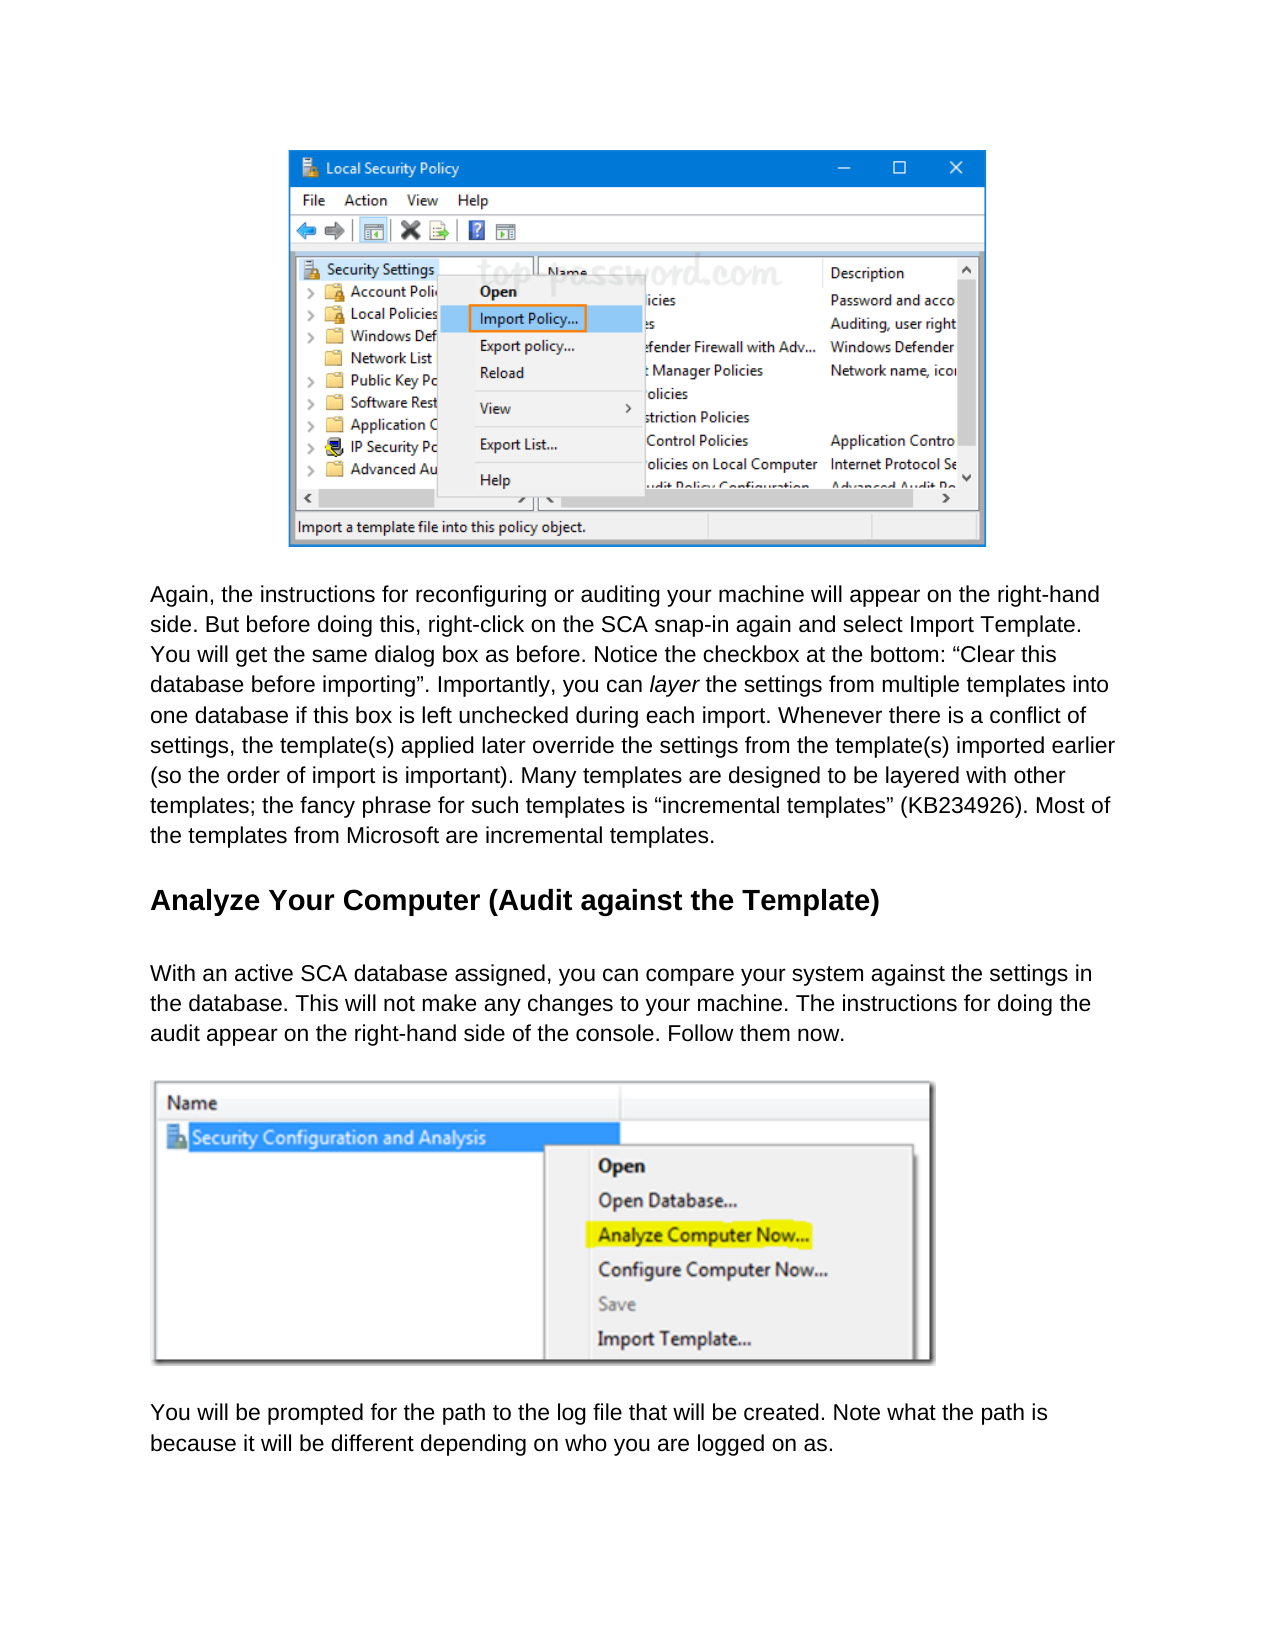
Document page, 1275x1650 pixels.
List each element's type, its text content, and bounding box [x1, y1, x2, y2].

text Analyze Your Computer (Audit against the Template) [150, 883, 1125, 916]
picture [150, 1080, 936, 1366]
picture [288, 150, 987, 547]
text Again, the instructions for reconfiguring or auditing your machine will appear on the right-hand side. But before doing this, right-click on the SCA snap-in again and select Import Template. You will get the same dialog box as before. Notice the checkbox at the bottom: “Clear this database before importing”. Importantly, you can layer the settings from multiple templates into one database if this box is left unchecked during each import. Whenever there is a conflict of settings, the template(s) applied later override the settings from the template(s) imported earlier (so the order of import is important). Many templates are designed to be layered with other templates; the fancy phrase for such templates is “incremental templates” (KB234926). Most of the templates from Microsoft are incremental templates. [150, 581, 1125, 849]
text You will be prompted for the path to the log file that will be created. Note what the path is because it will be different depending on who you are logged on as. [150, 1399, 1125, 1456]
text With an active SCA database assigned, you can compare your system against the settings in the database. This will not make any changes to your machine. The instructions for doing the audit appear on the right-hand side of the console. Follow them now. [150, 960, 1125, 1047]
